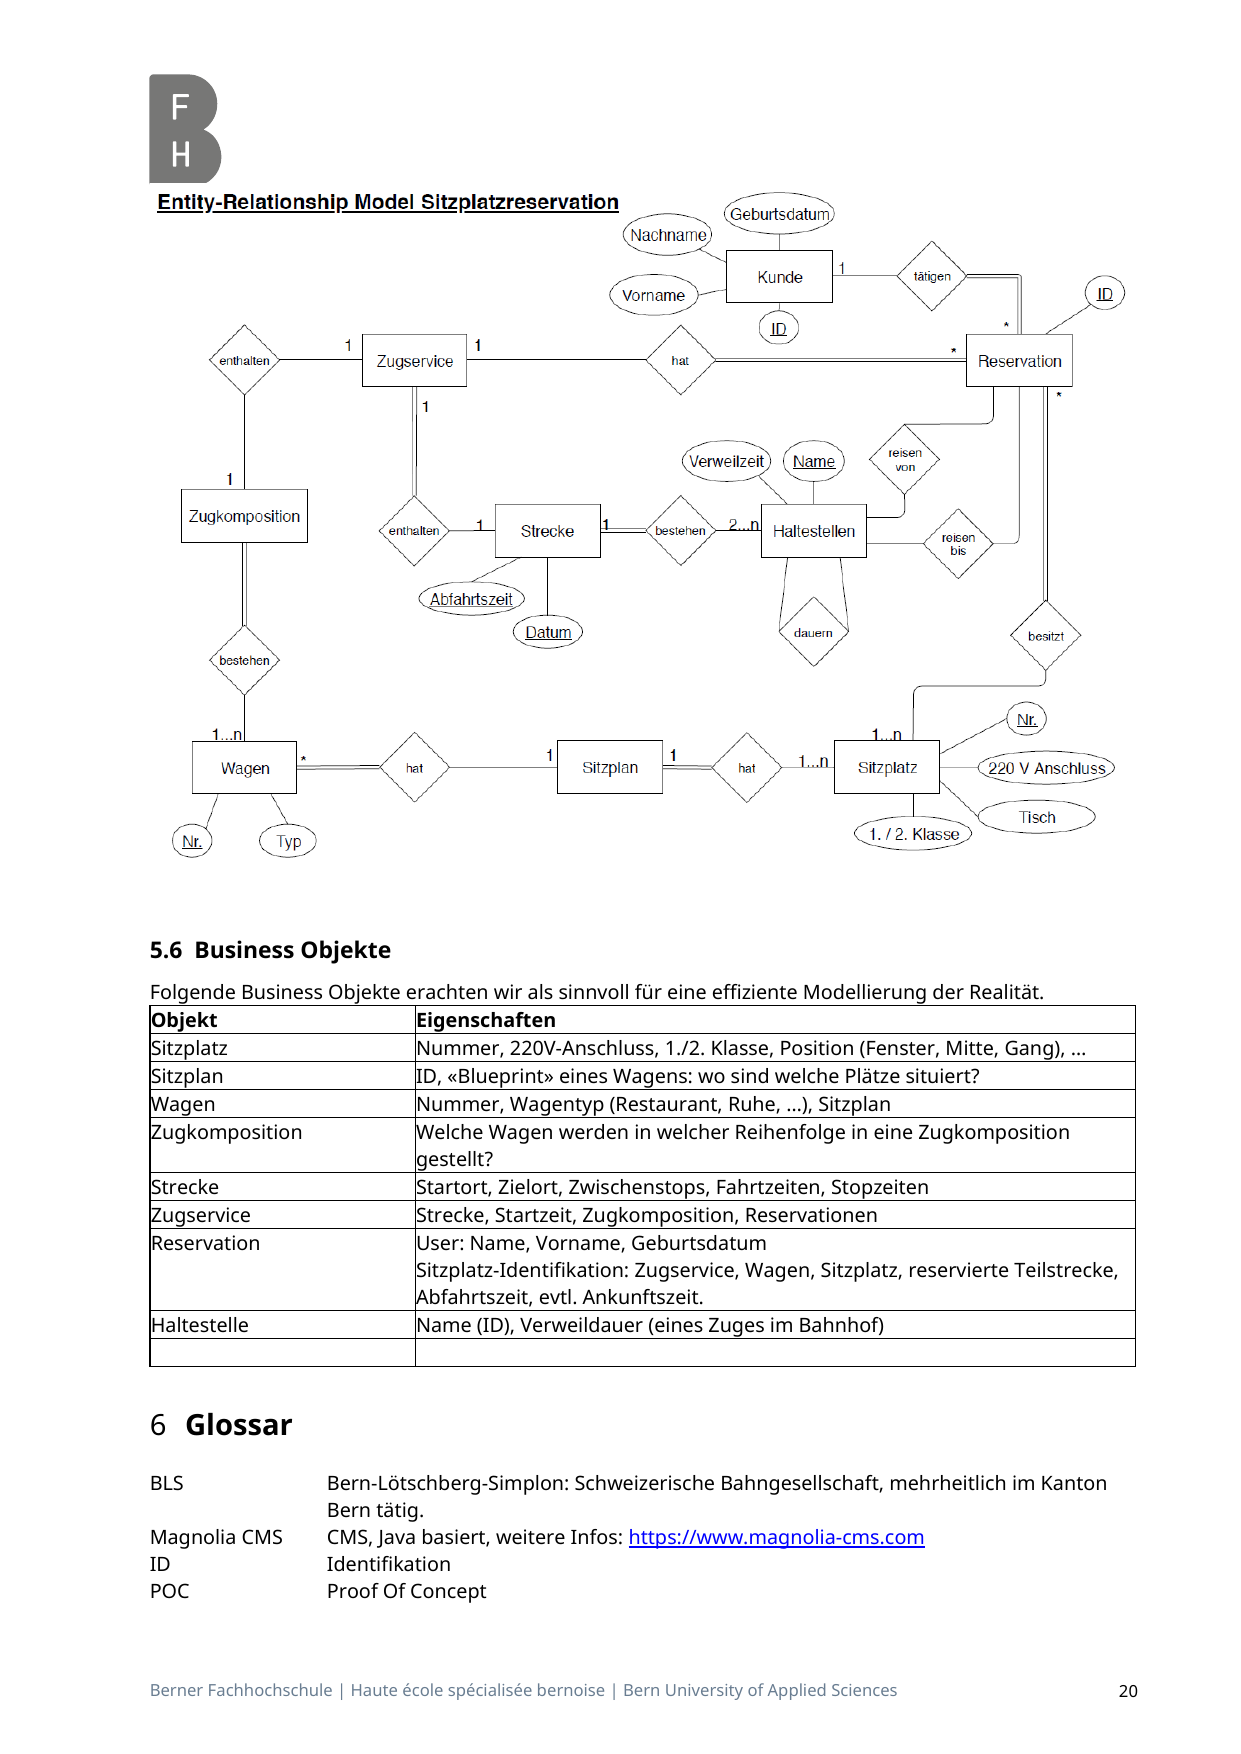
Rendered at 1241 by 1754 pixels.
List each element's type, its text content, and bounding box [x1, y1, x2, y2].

table_cell Nummer, 220V-Anschluss, 1./2. Klasse, Position (Fenster, Mitte, Gang), … [416, 1034, 1135, 1061]
text Folgende Business Objekte erachten wir als sinnvoll für eine effiziente Modellierung der Realität. [149, 978, 1136, 1005]
text BLS Bern-Lötschberg-Simplon: Schweizerische Bahngesellschaft, mehrheitlich im Kanton Bern tätig. [149, 1469, 1136, 1523]
text ID Identifikation [149, 1550, 1136, 1577]
table_cell Strecke [151, 1173, 415, 1200]
text Magnolia CMS CMS, Java basiert, weitere Infos: https://www.magnolia-cms.com [149, 1523, 1136, 1550]
table_cell Zugservice [151, 1201, 415, 1228]
table_cell ID, «Blueprint» eines Wagens: wo sind welche Plätze situiert? [416, 1062, 1135, 1089]
table_cell Haltestelle [151, 1311, 415, 1338]
table_cell Zugkomposition [151, 1118, 415, 1172]
table_cell [151, 1339, 415, 1366]
table_cell Sitzplan [151, 1062, 415, 1089]
table_cell Name (ID), Verweildauer (eines Zuges im Bahnhof) [416, 1311, 1135, 1338]
table_header Objekt [151, 1006, 415, 1033]
table_cell Sitzplatz [151, 1034, 415, 1061]
table_cell Nummer, Wagentyp (Restaurant, Ruhe, …), Sitzplan [416, 1090, 1135, 1117]
table_cell [416, 1339, 1135, 1366]
table_cell Wagen [151, 1090, 415, 1117]
table_cell Reservation [151, 1229, 415, 1310]
table_header Eigenschaften [416, 1006, 1135, 1033]
table_cell Startort, Zielort, Zwischenstops, Fahrtzeiten, Stopzeiten [416, 1173, 1135, 1200]
picture [149, 183, 1136, 870]
subtitle Business Objekte [149, 934, 1136, 966]
text POC Proof Of Concept [149, 1577, 1136, 1604]
table_cell Welche Wagen werden in welcher Reihenfolge in eine Zugkomposition gestellt? [416, 1118, 1135, 1172]
table_cell User: Name, Vorname, Geburtsdatum Sitzplatz-Identifikation: Zugservice, Wagen, Sitzplatz, reservierte Teilstrecke, Abfahrtszeit, evtl. Ankunftszeit. [416, 1229, 1135, 1310]
subtitle Glossar [149, 1405, 1136, 1444]
table_cell Strecke, Startzeit, Zugkomposition, Reservationen [416, 1201, 1135, 1228]
